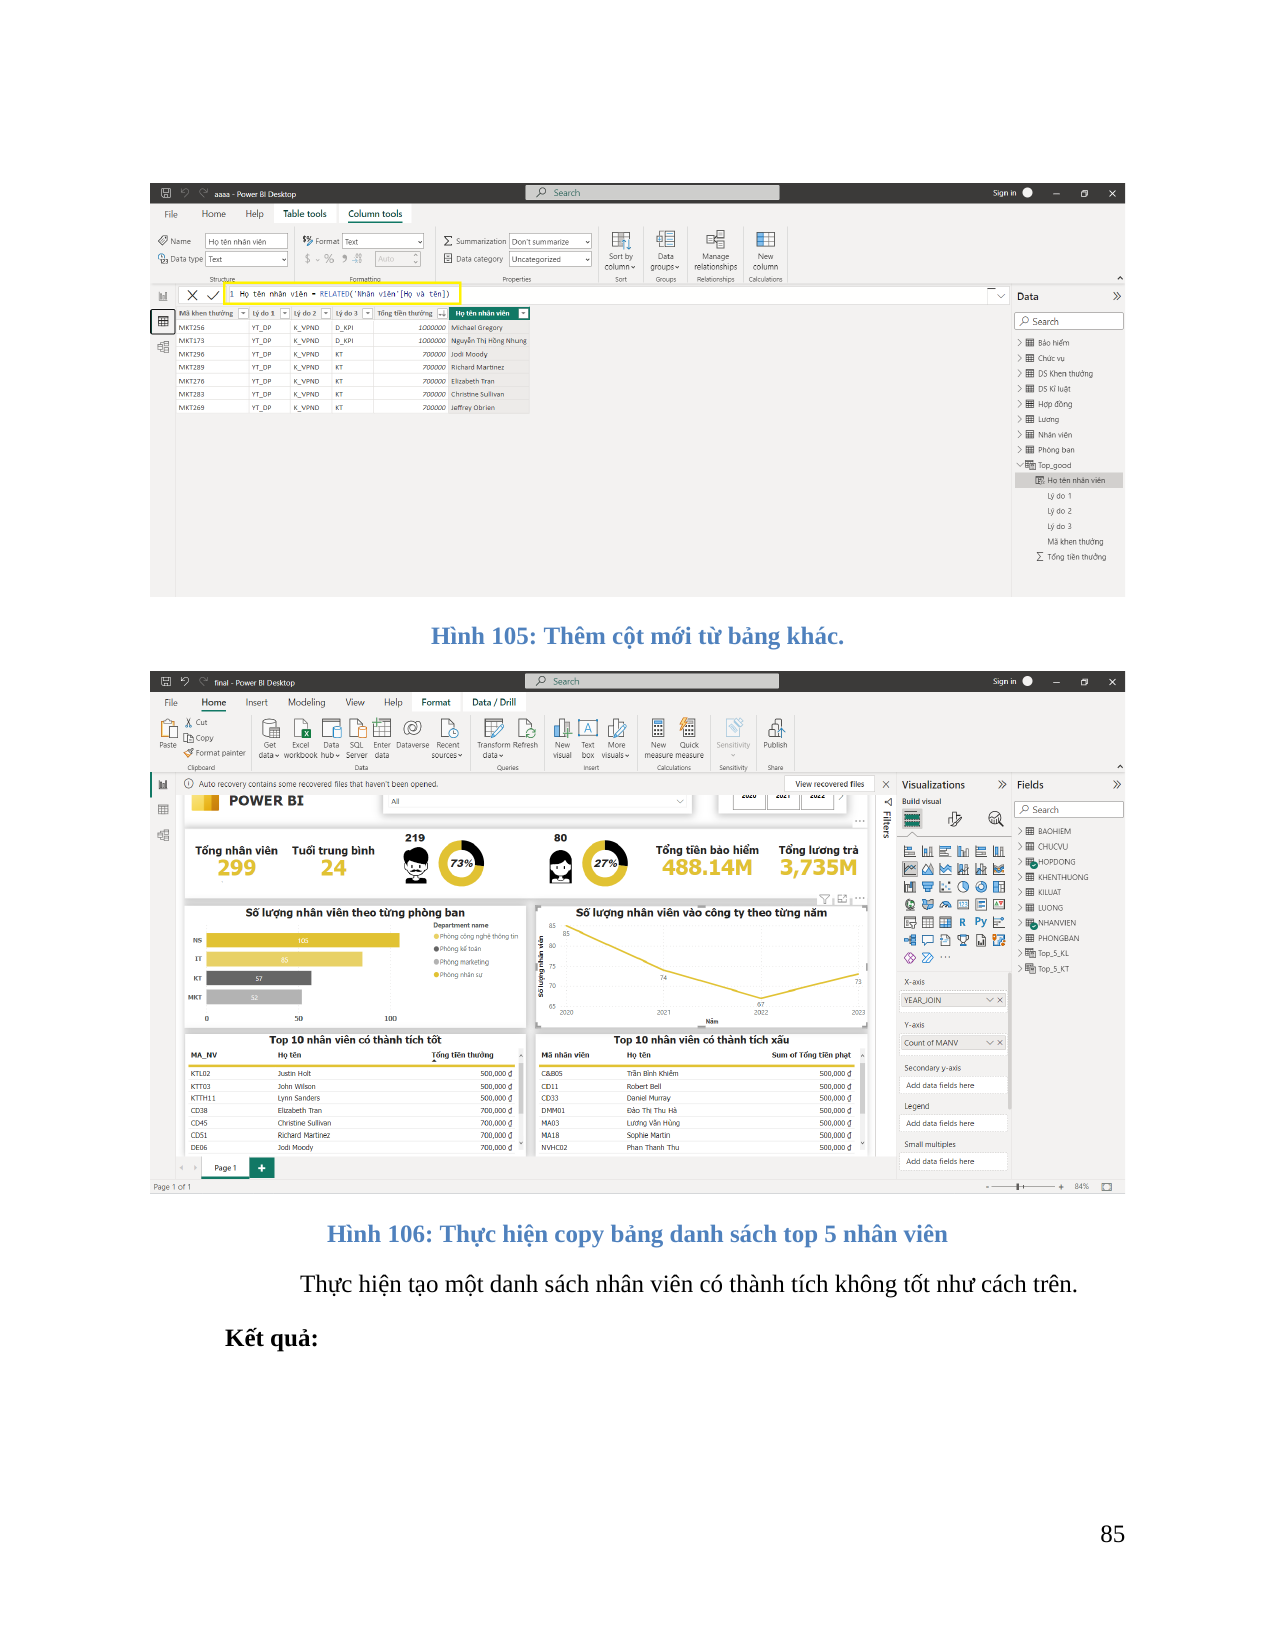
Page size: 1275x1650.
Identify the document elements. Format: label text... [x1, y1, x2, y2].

text Thực hiện tạo một danh sách nhân viên có thành tích không tốt như cách trên. [225, 1269, 1125, 1297]
text Hình 106: Thực hiện copy bảng danh sách top 5 nhân viên [150, 1219, 1125, 1248]
picture [150, 183, 1125, 597]
text Hình 105: Thêm cột mới từ bảng khác. [150, 621, 1125, 650]
text Kết quả: [225, 1323, 1125, 1351]
picture [150, 671, 1125, 1194]
